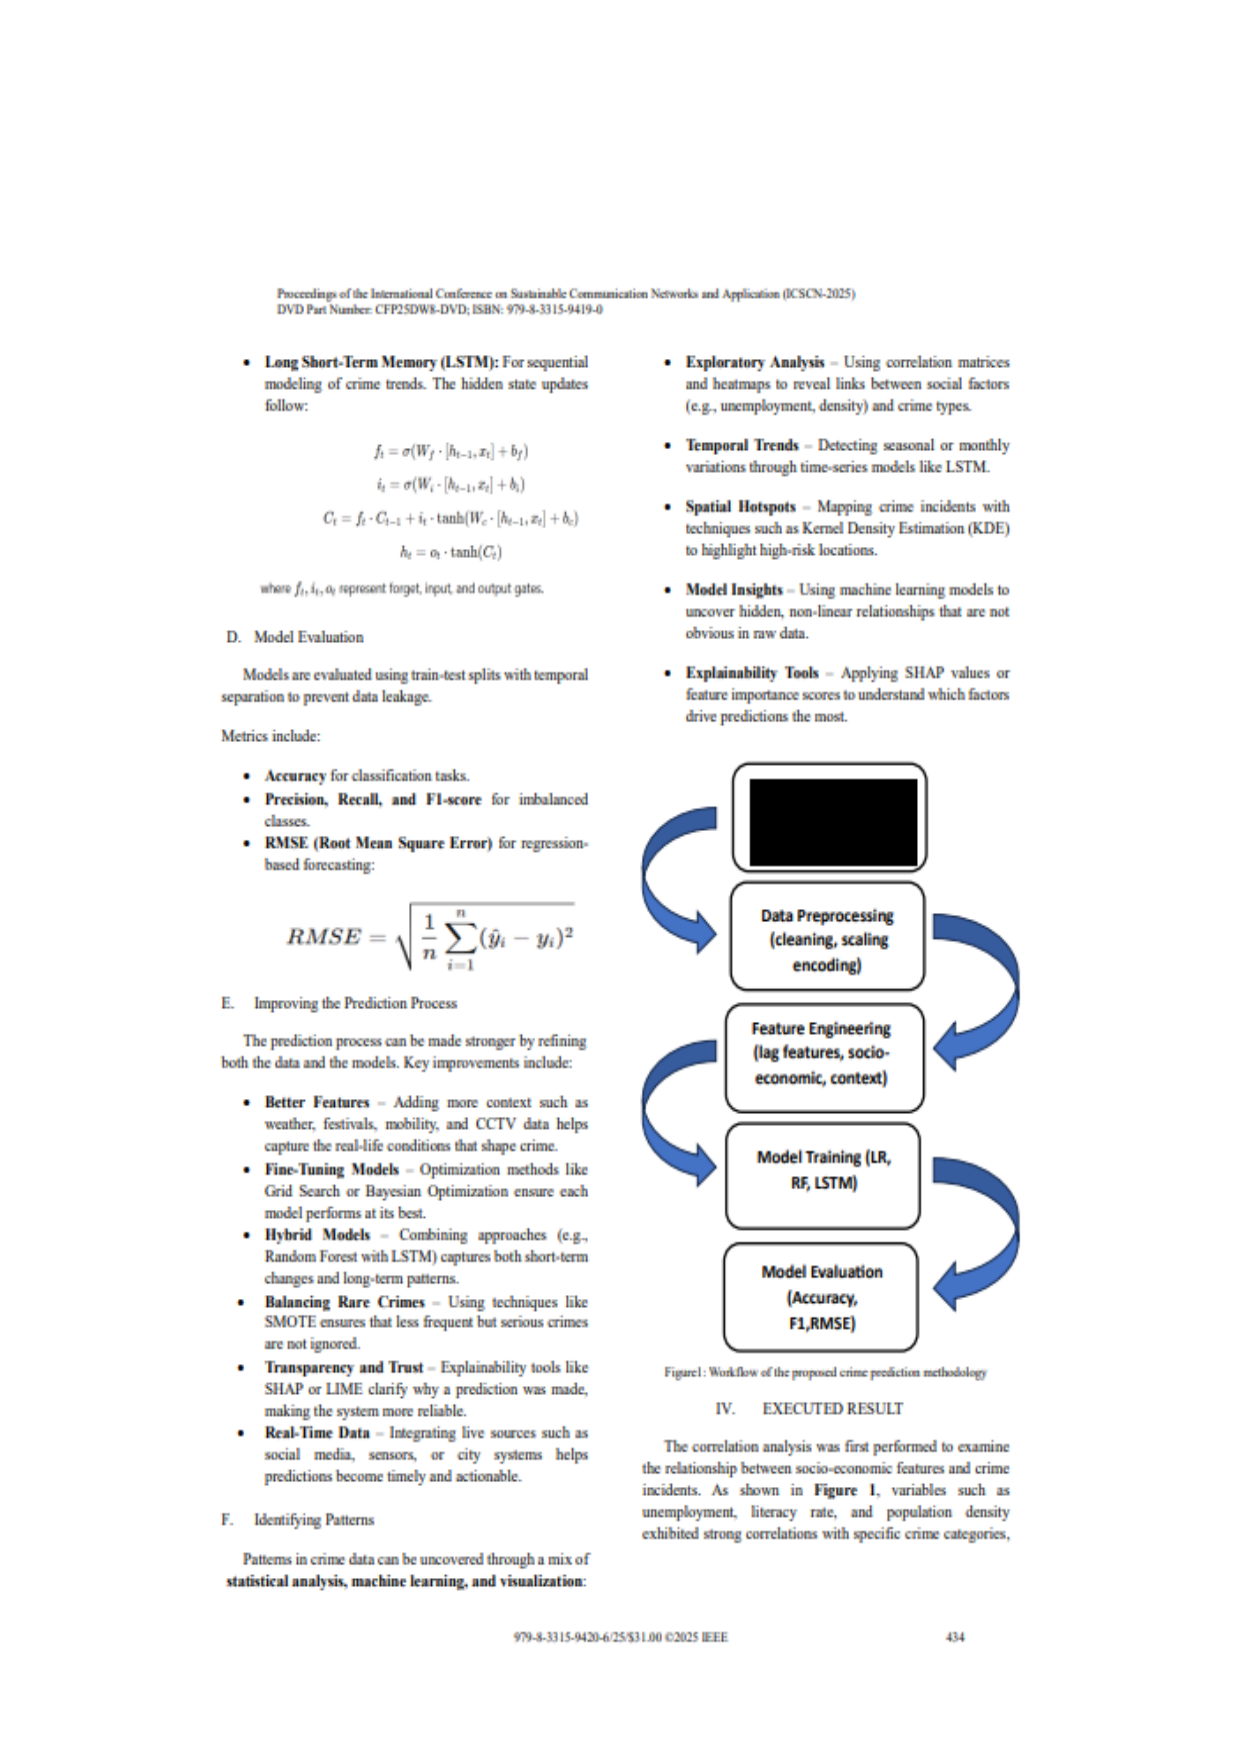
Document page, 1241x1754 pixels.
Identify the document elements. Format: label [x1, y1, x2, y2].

picture [177, 265, 1066, 1674]
